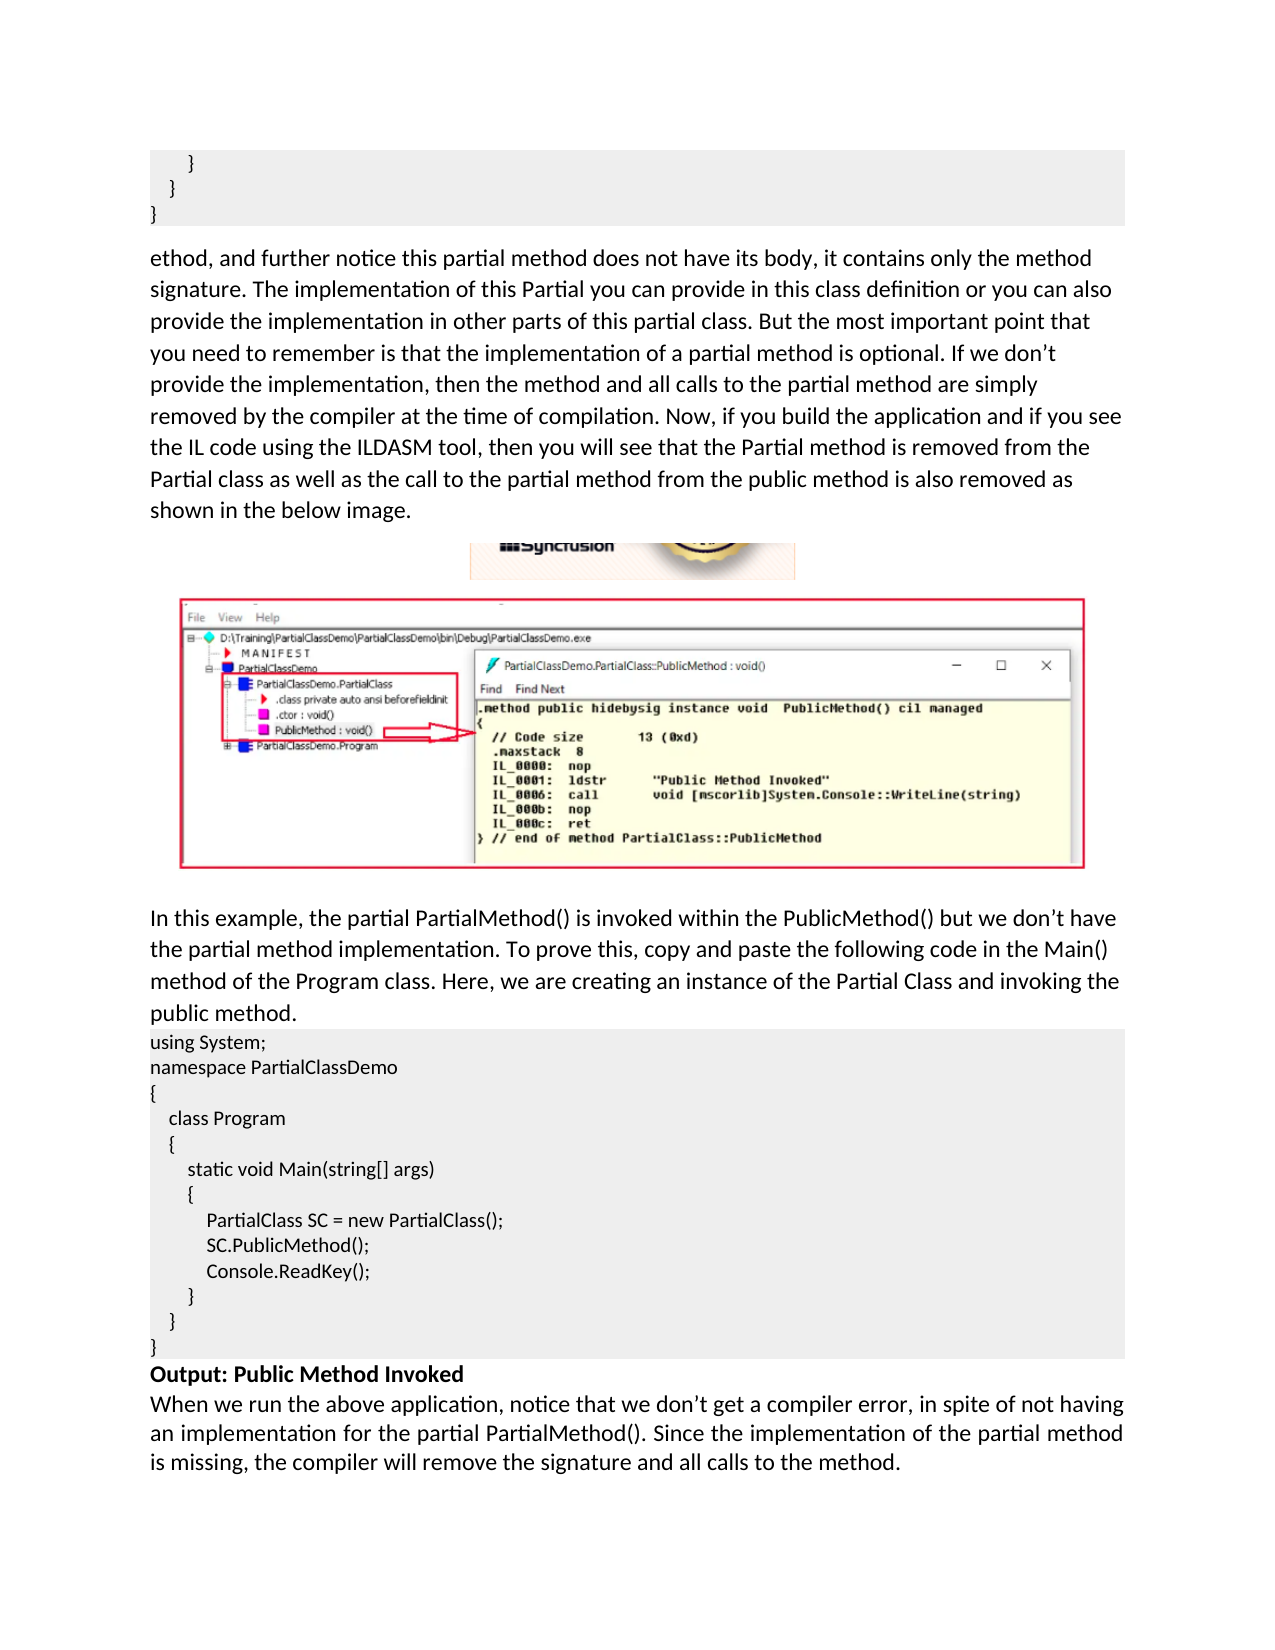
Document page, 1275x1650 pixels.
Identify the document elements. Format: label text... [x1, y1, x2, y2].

text } [150, 201, 1125, 226]
text } [150, 1283, 1125, 1309]
text class Program [150, 1105, 1125, 1131]
picture [150, 543, 1125, 884]
text When we run the above application, notice that we don’t get a compiler error, in spite of not having an implementation for the partial PartialMethod(). Since the implementation of the partial method is missing, the compiler will remove the signature and all calls to the method. [150, 1389, 1125, 1477]
text } [150, 175, 1125, 201]
text using System; [150, 1029, 1125, 1054]
text } [150, 1309, 1125, 1334]
text Output: Public Method Invoked [150, 1359, 1125, 1389]
text Console.ReadKey(); [150, 1258, 1125, 1283]
text ethod, and further notice this partial method does not have its body, it contains only the method signature. The implementation of this Partial you can provide in this class definition or you can also provide the implementation in other parts of this partial class. But the most important point that you need to remember is that the implementation of a partial method is optional. If we don’t provide the implementation, then the method and all calls to the partial method are simply removed by the compiler at the time of compilation. Now, if you build the application and if you see the IL code using the ILDASM tool, then you will see that the Partial method is removed from the Partial class as well as the call to the partial method from the public method is also removed as shown in the below image. [150, 243, 1125, 525]
text PartialClass SC = new PartialClass(); [150, 1207, 1125, 1232]
text SC.PublicMethod(); [150, 1232, 1125, 1258]
text { [150, 1182, 1125, 1207]
text } [150, 150, 1125, 175]
text } [150, 1334, 1125, 1359]
text { [150, 1080, 1125, 1105]
text static void Main(string[] args) [150, 1156, 1125, 1182]
text namespace PartialClassDemo [150, 1054, 1125, 1080]
text In this example, the partial PartialMethod() is invoked within the PublicMethod() but we don’t have the partial method implementation. To prove this, copy and paste the following code in the Main() method of the Program class. Here, we are creating an instance of the Partial Class and invoking the public method. [150, 903, 1125, 1027]
text { [150, 1131, 1125, 1156]
